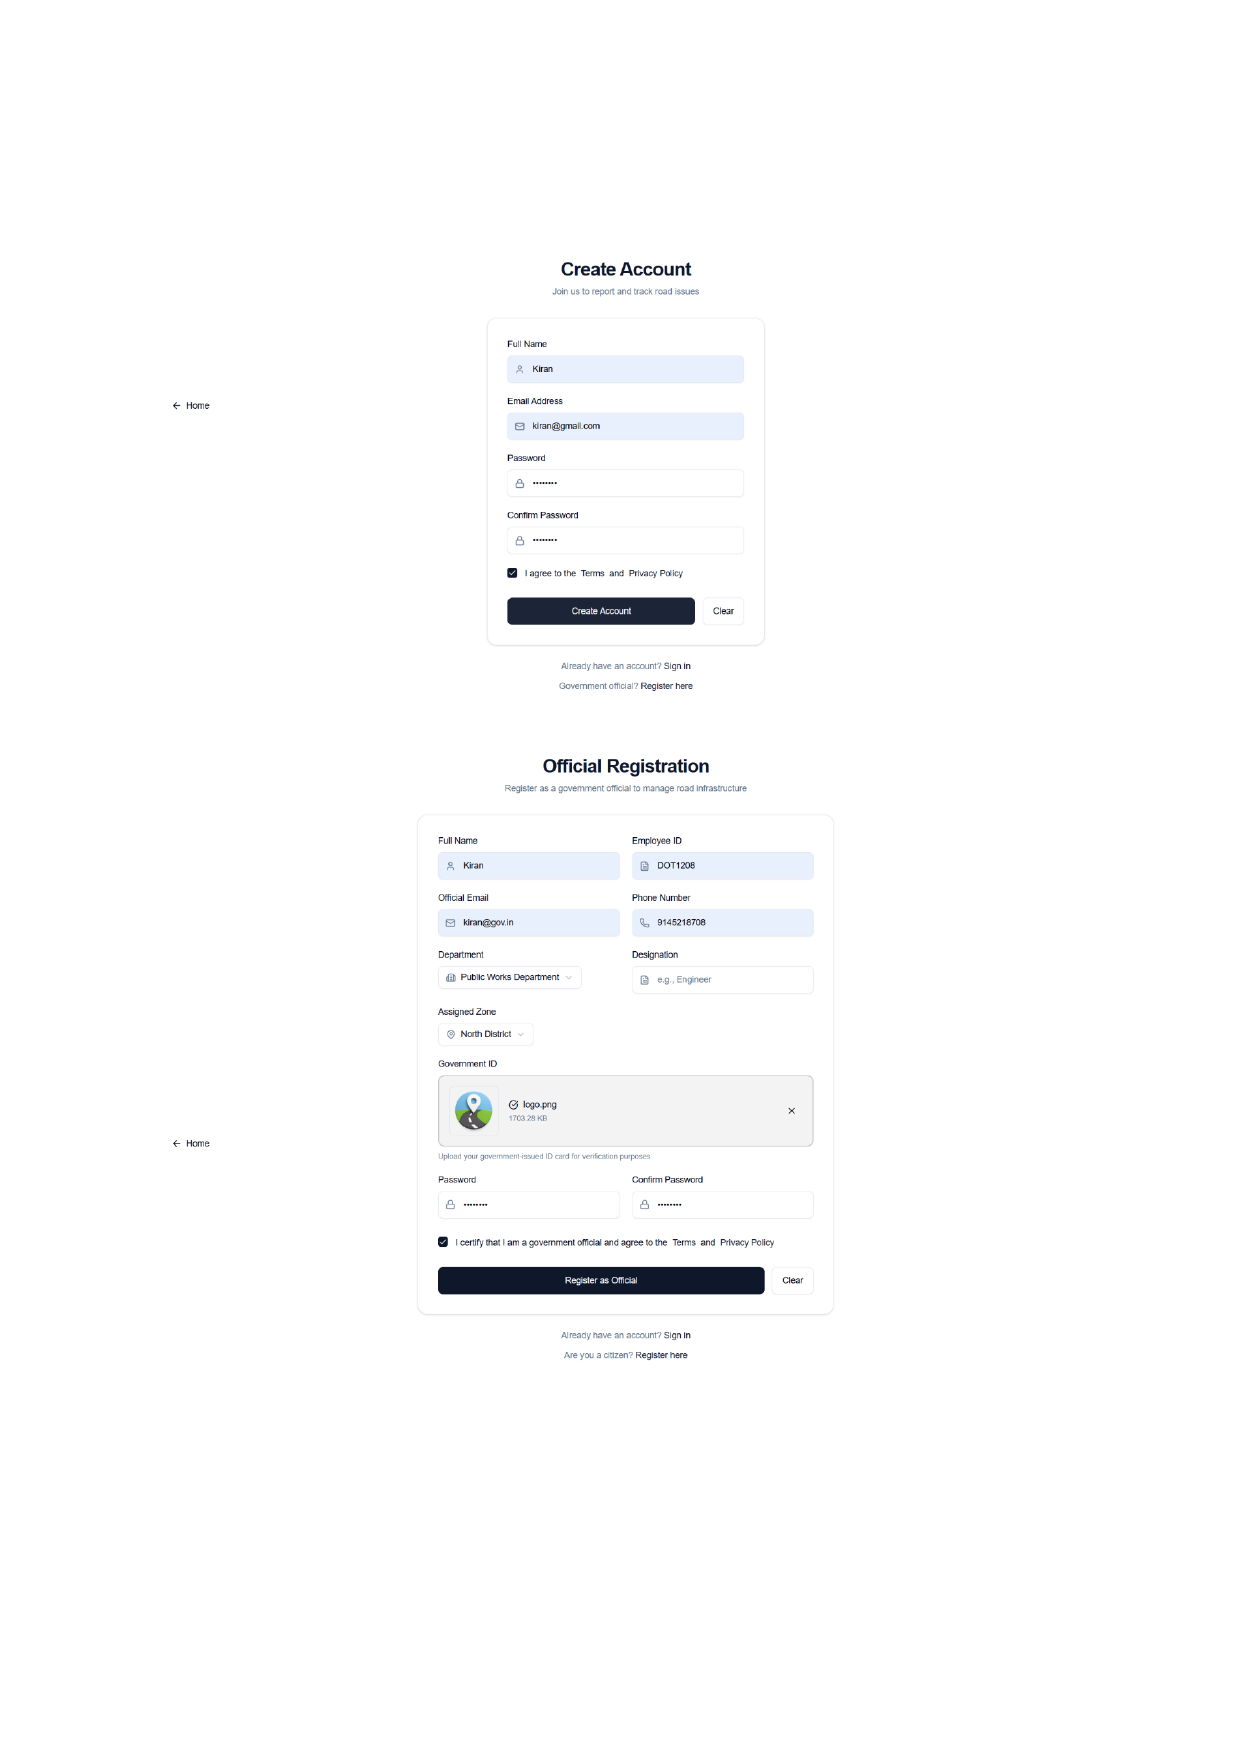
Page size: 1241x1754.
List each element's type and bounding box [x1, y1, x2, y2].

picture [150, 725, 1091, 1391]
picture [150, 243, 1091, 707]
